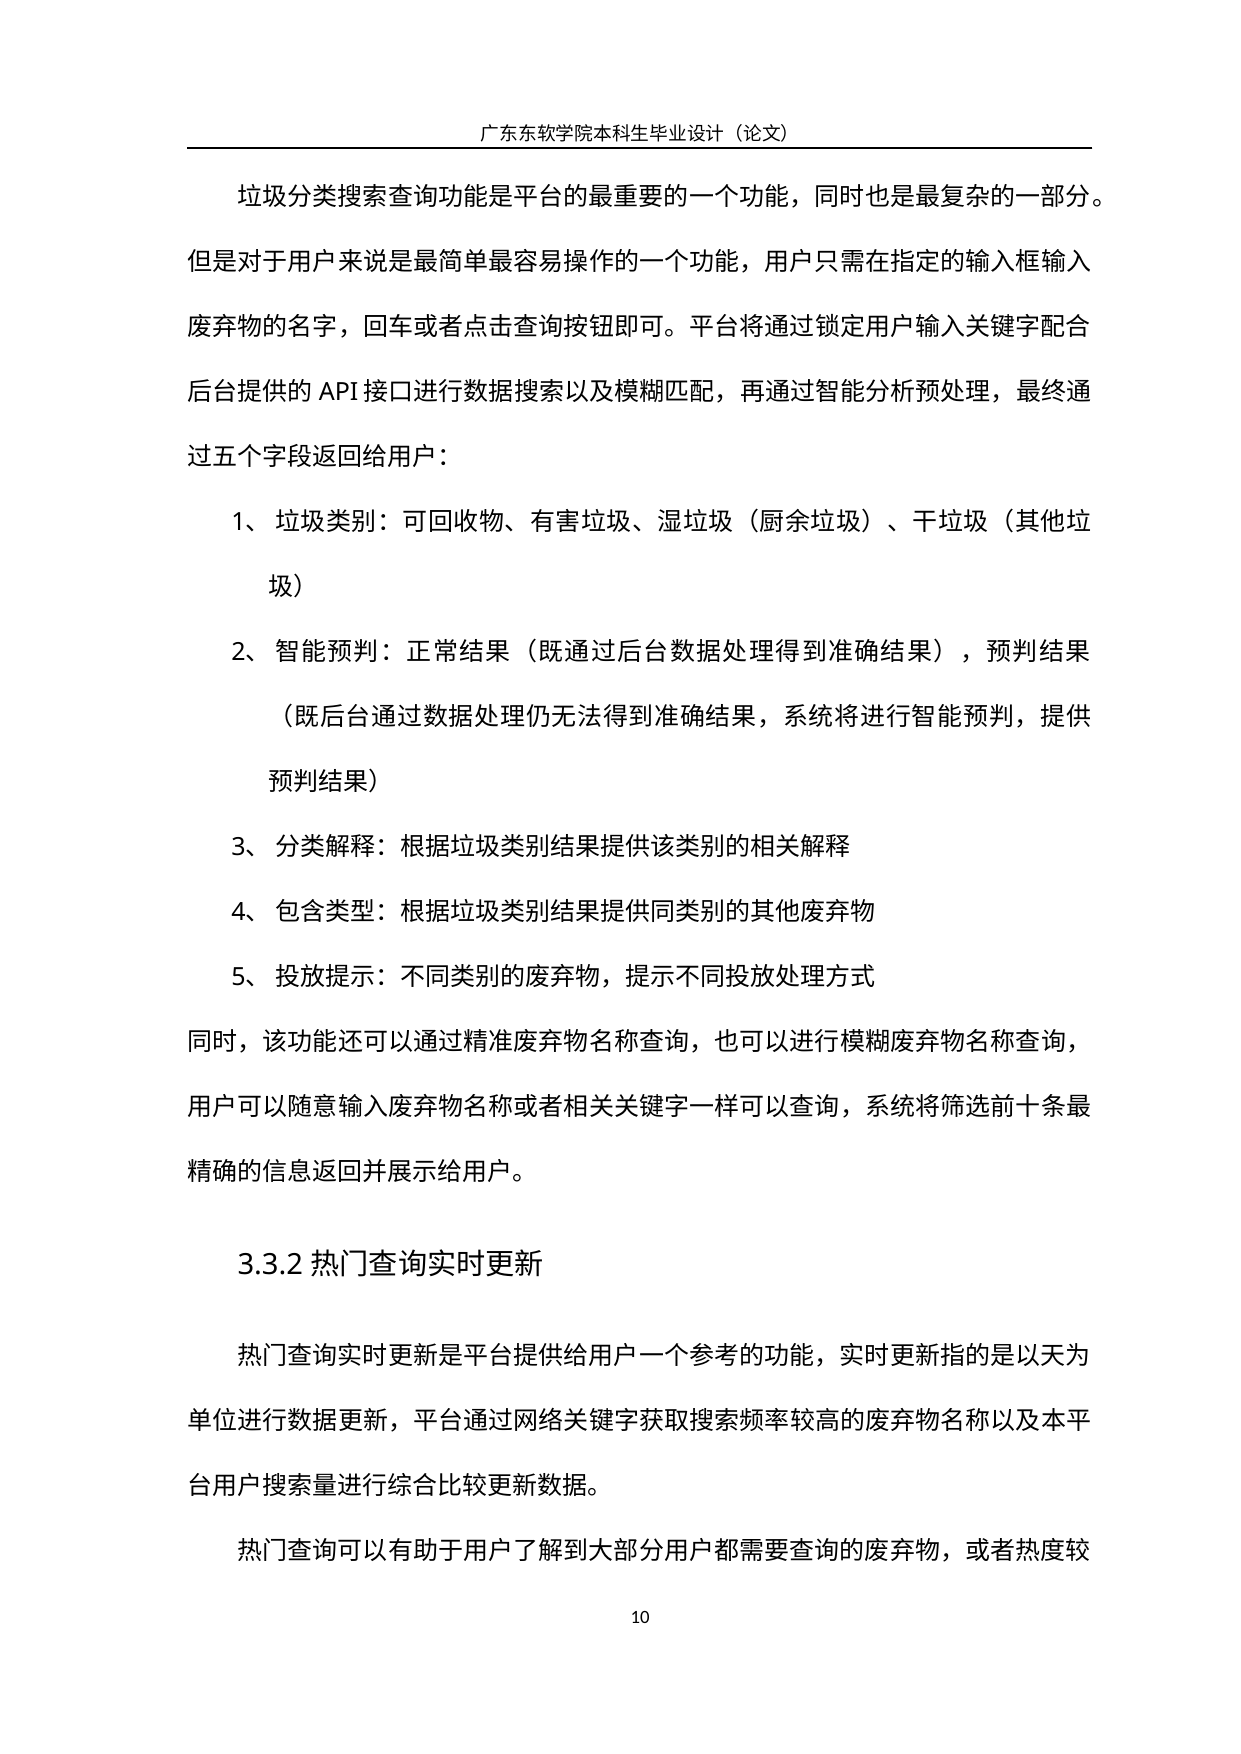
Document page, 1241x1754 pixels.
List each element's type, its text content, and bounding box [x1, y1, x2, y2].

list 垃圾类别：可回收物、有害垃圾、湿垃圾（厨余垃圾）、干垃圾（其他垃圾） [231, 487, 1092, 617]
list 包含类型：根据垃圾类别结果提供同类别的其他废弃物 [231, 877, 1092, 942]
text 热门查询实时更新是平台提供给用户一个参考的功能，实时更新指的是以天为单位进行数据更新，平台通过网络关键字获取搜索频率较高的废弃物名称以及本平台用户搜索量进行综合比较更新数据。 [187, 1321, 1092, 1516]
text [187, 1516, 1092, 1581]
list 投放提示：不同类别的废弃物，提示不同投放处理方式 [231, 942, 1092, 1007]
text 垃圾分类搜索查询功能是平台的最重要的一个功能，同时也是最复杂的一部分。但是对于用户来说是最简单最容易操作的一个功能，用户只需在指定的输入框输入废弃物的名字，回车或者点击查询按钮即可。平台将通过锁定用户输入关键字配合后台提供的 API接口进行数据搜索以及模糊匹配，再通过智能分析预处理，最终通过五个字段返回给用户： [187, 162, 1092, 487]
title 3.3.2 热门查询实时更新 [237, 1229, 1092, 1294]
list 分类解释：根据垃圾类别结果提供该类别的相关解释 [231, 812, 1092, 877]
list 智能预判：正常结果（既通过后台数据处理得到准确结果），预判结果（既后台通过数据处理仍无法得到准确结果，系统将进行智能预判，提供预判结果） [231, 617, 1092, 812]
text 同时，该功能还可以通过精准废弃物名称查询，也可以进行模糊废弃物名称查询，用户可以随意输入废弃物名称或者相关关键字一样可以查询，系统将筛选前十条最精确的信息返回并展示给用户。 [187, 1007, 1092, 1202]
